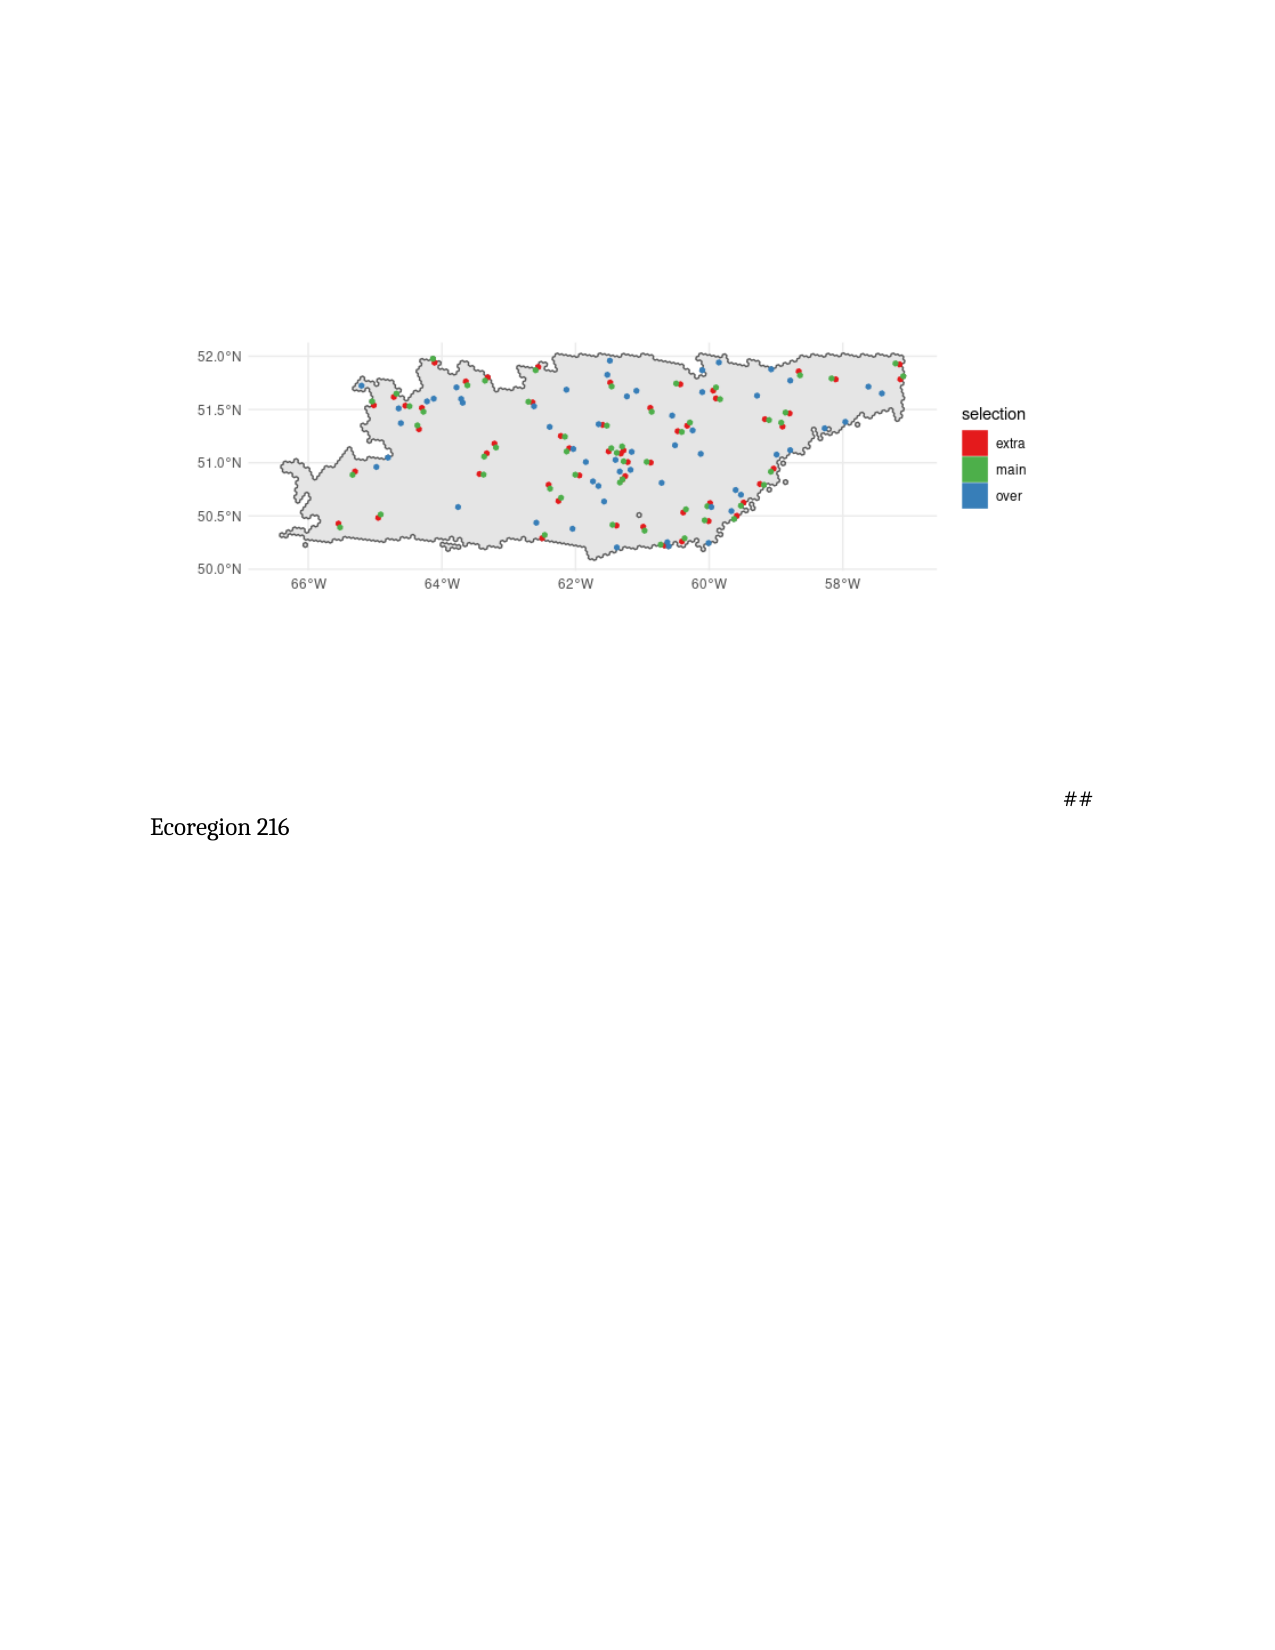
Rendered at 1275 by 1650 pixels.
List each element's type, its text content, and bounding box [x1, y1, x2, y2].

picture [168, 150, 1044, 807]
